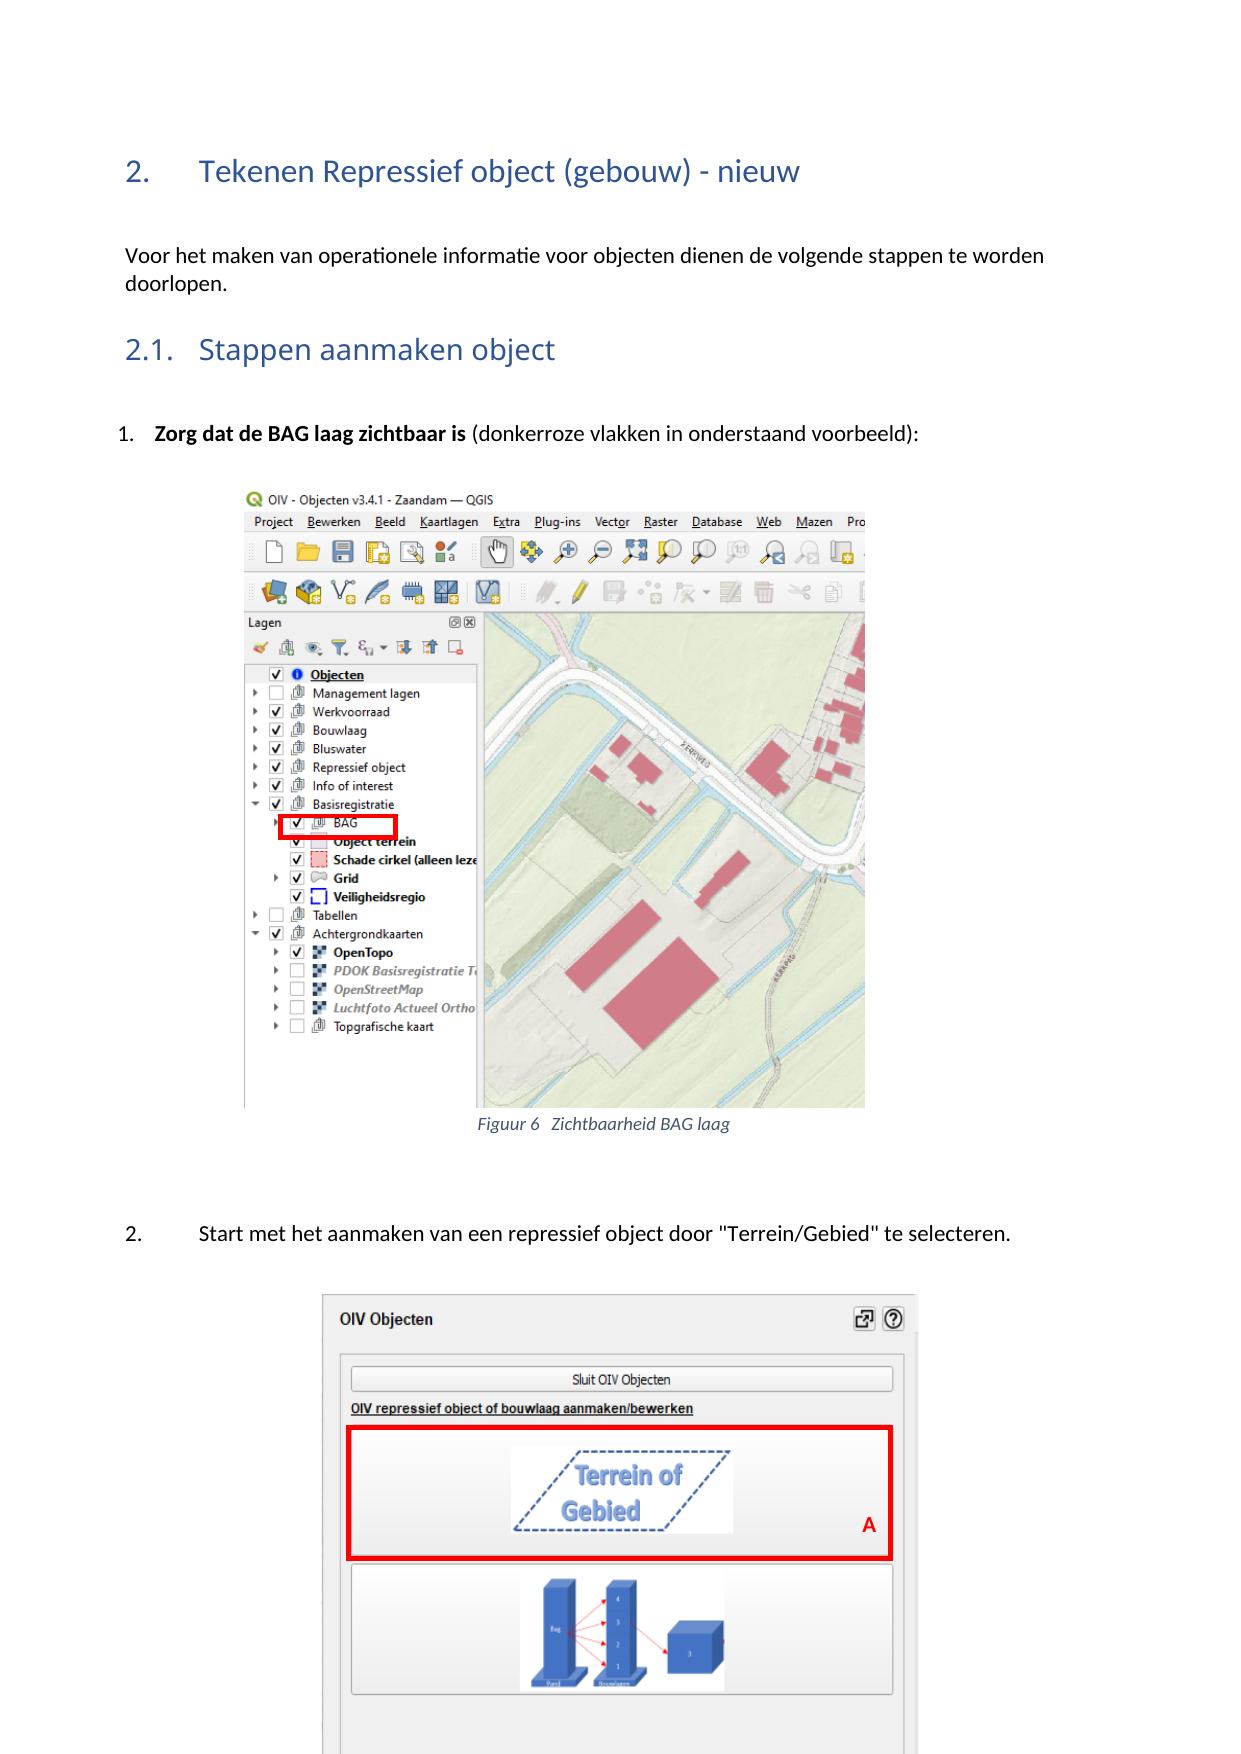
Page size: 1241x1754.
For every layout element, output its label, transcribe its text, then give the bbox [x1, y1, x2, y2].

picture [244, 488, 865, 1108]
picture [321, 1294, 919, 1754]
subtitle Stappen aanmaken object [125, 329, 1115, 369]
text Voor het maken van operationele informatie voor objecten dienen de volgende stappen te worden doorlopen. [125, 241, 1115, 297]
list Zorg dat de BAG laag zichtbaar is (donkerroze vlakken in onderstaand voorbeeld): [117, 419, 1115, 447]
subtitle Tekenen Repressief object (gebouw) - nieuw [125, 150, 1115, 191]
list Start met het aanmaken van een repressief object door "Terrein/Gebied" te selecteren. [125, 1219, 1115, 1247]
